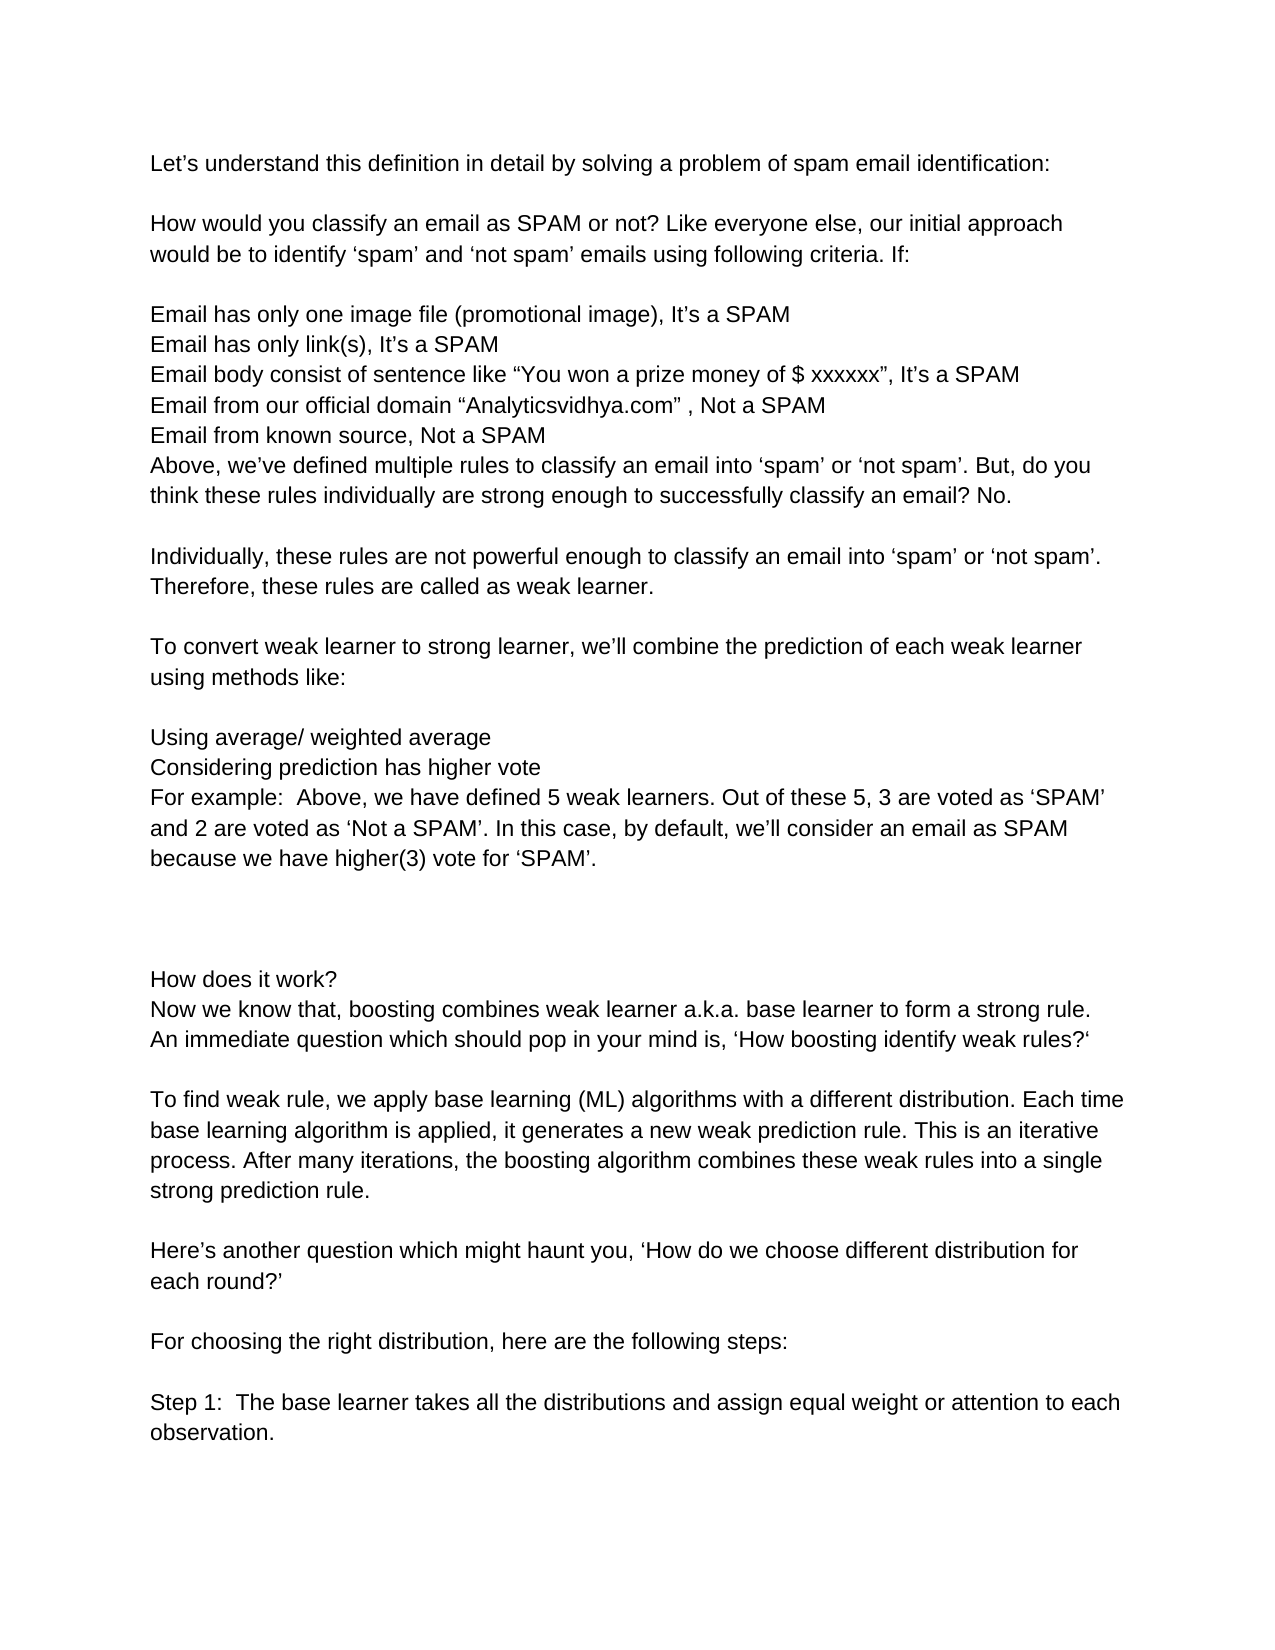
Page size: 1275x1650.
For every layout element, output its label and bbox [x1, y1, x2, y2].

text [150, 150, 1125, 1475]
